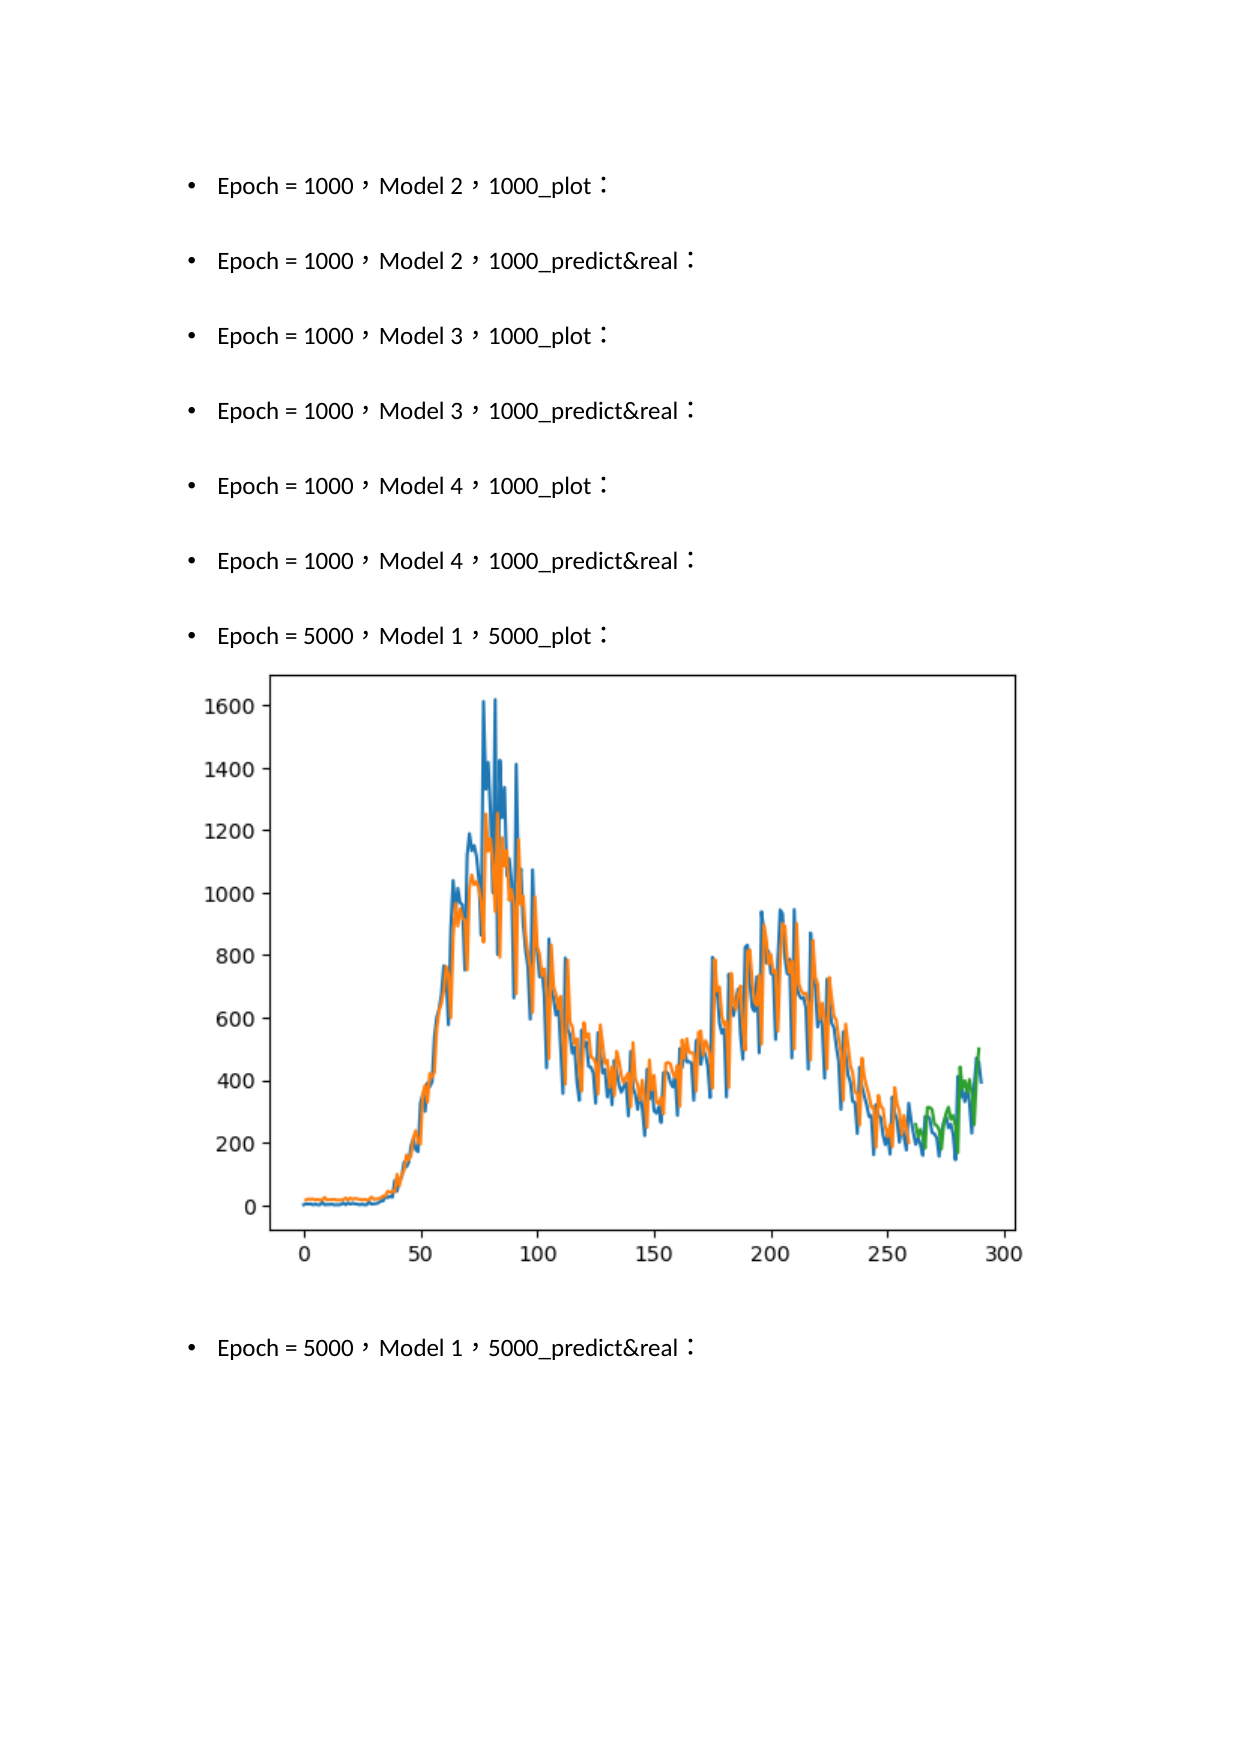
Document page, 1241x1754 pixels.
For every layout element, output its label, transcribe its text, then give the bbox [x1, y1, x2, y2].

list Epoch = 1000，Model 3，1000_plot： [187, 314, 1053, 352]
list Epoch = 1000，Model 4，1000_predict&real： [187, 539, 1053, 577]
list Epoch = 1000，Model 4，1000_plot： [187, 464, 1053, 502]
list Epoch = 1000，Model 2，1000_plot： [187, 164, 1053, 202]
list Epoch = 1000，Model 3，1000_predict&real： [187, 389, 1053, 427]
picture [187, 661, 1039, 1281]
list Epoch = 1000，Model 2，1000_predict&real： [187, 239, 1053, 277]
list Epoch = 5000，Model 1，5000_plot： [187, 614, 1053, 652]
list Epoch = 5000，Model 1，5000_predict&real： [187, 1327, 1053, 1364]
